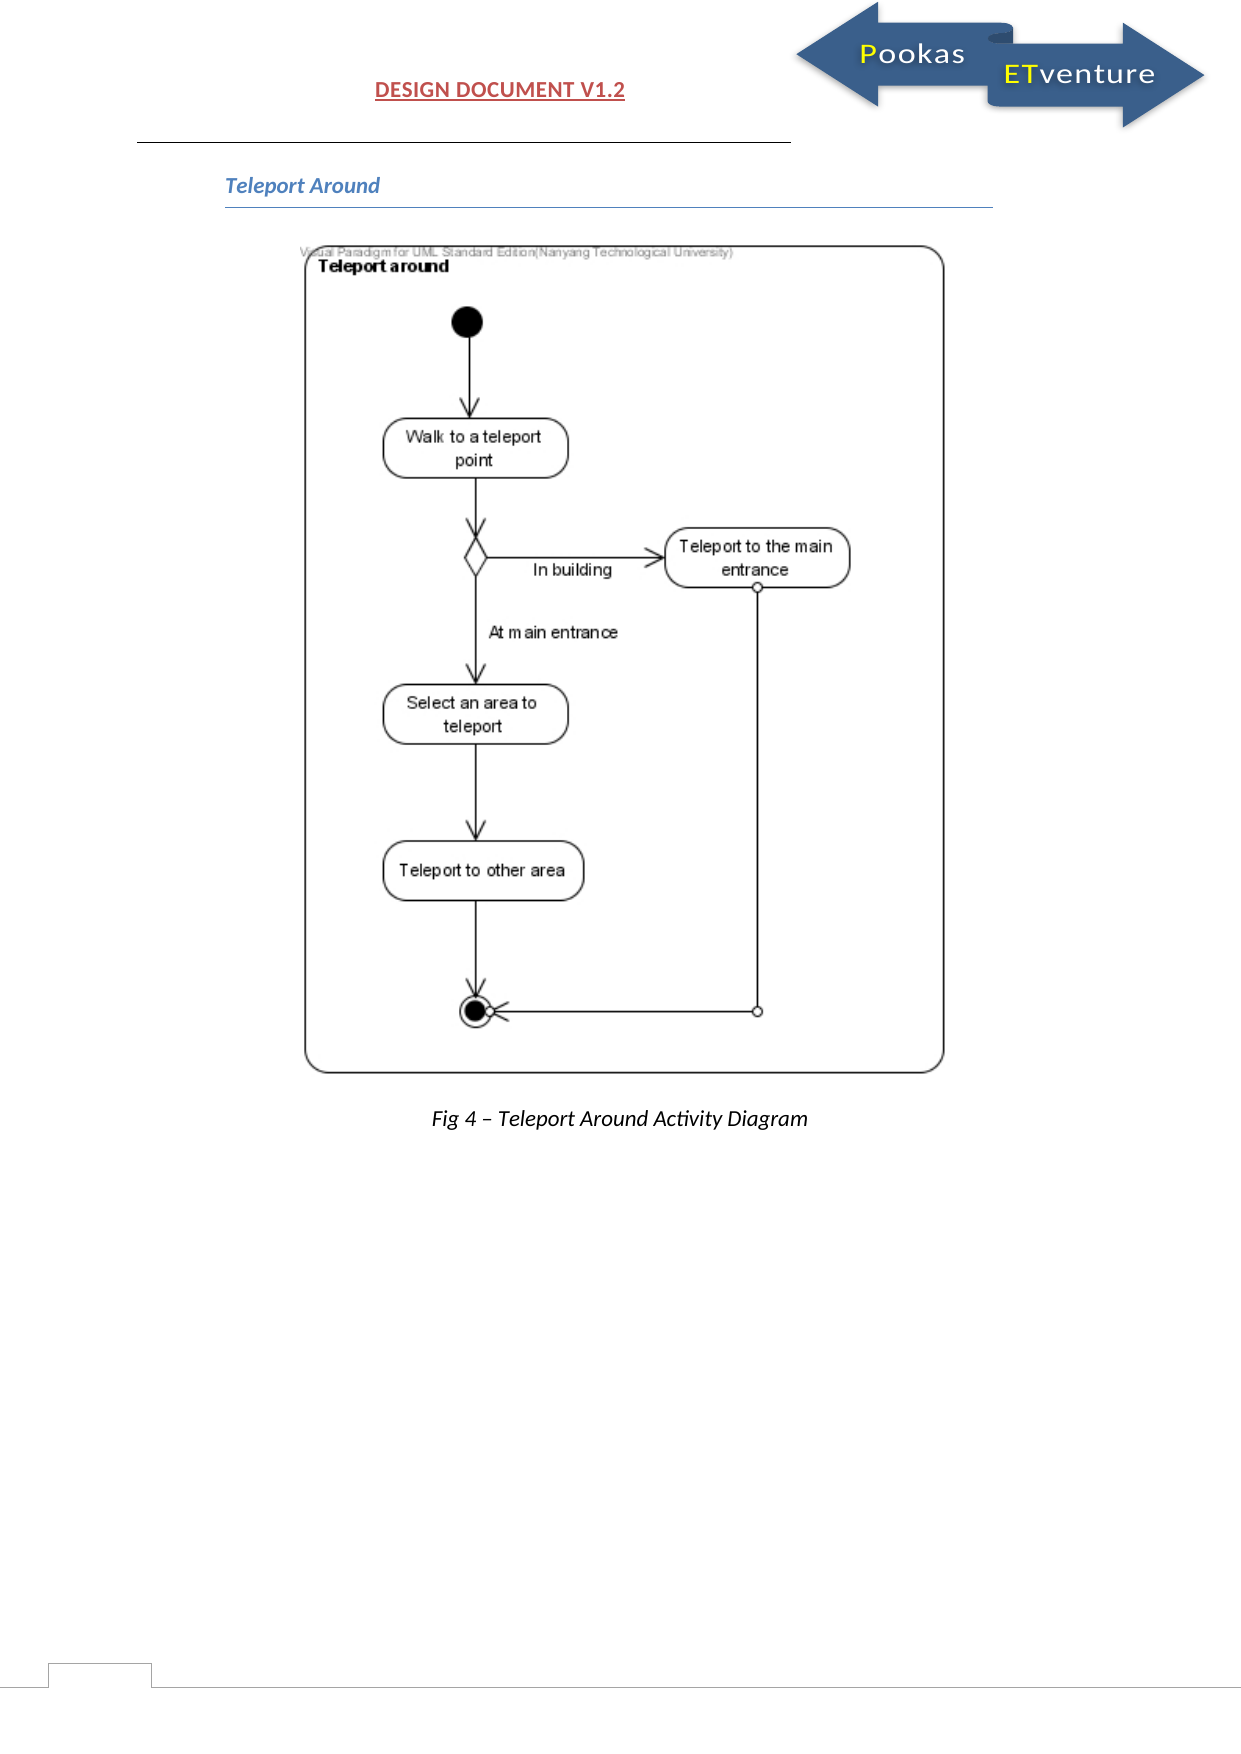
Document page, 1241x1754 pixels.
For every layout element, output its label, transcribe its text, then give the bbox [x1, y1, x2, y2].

picture [300, 241, 951, 1080]
text Teleport Around [225, 171, 993, 207]
text Fig 4 – Teleport Around Activity Diagram [150, 1104, 1090, 1133]
